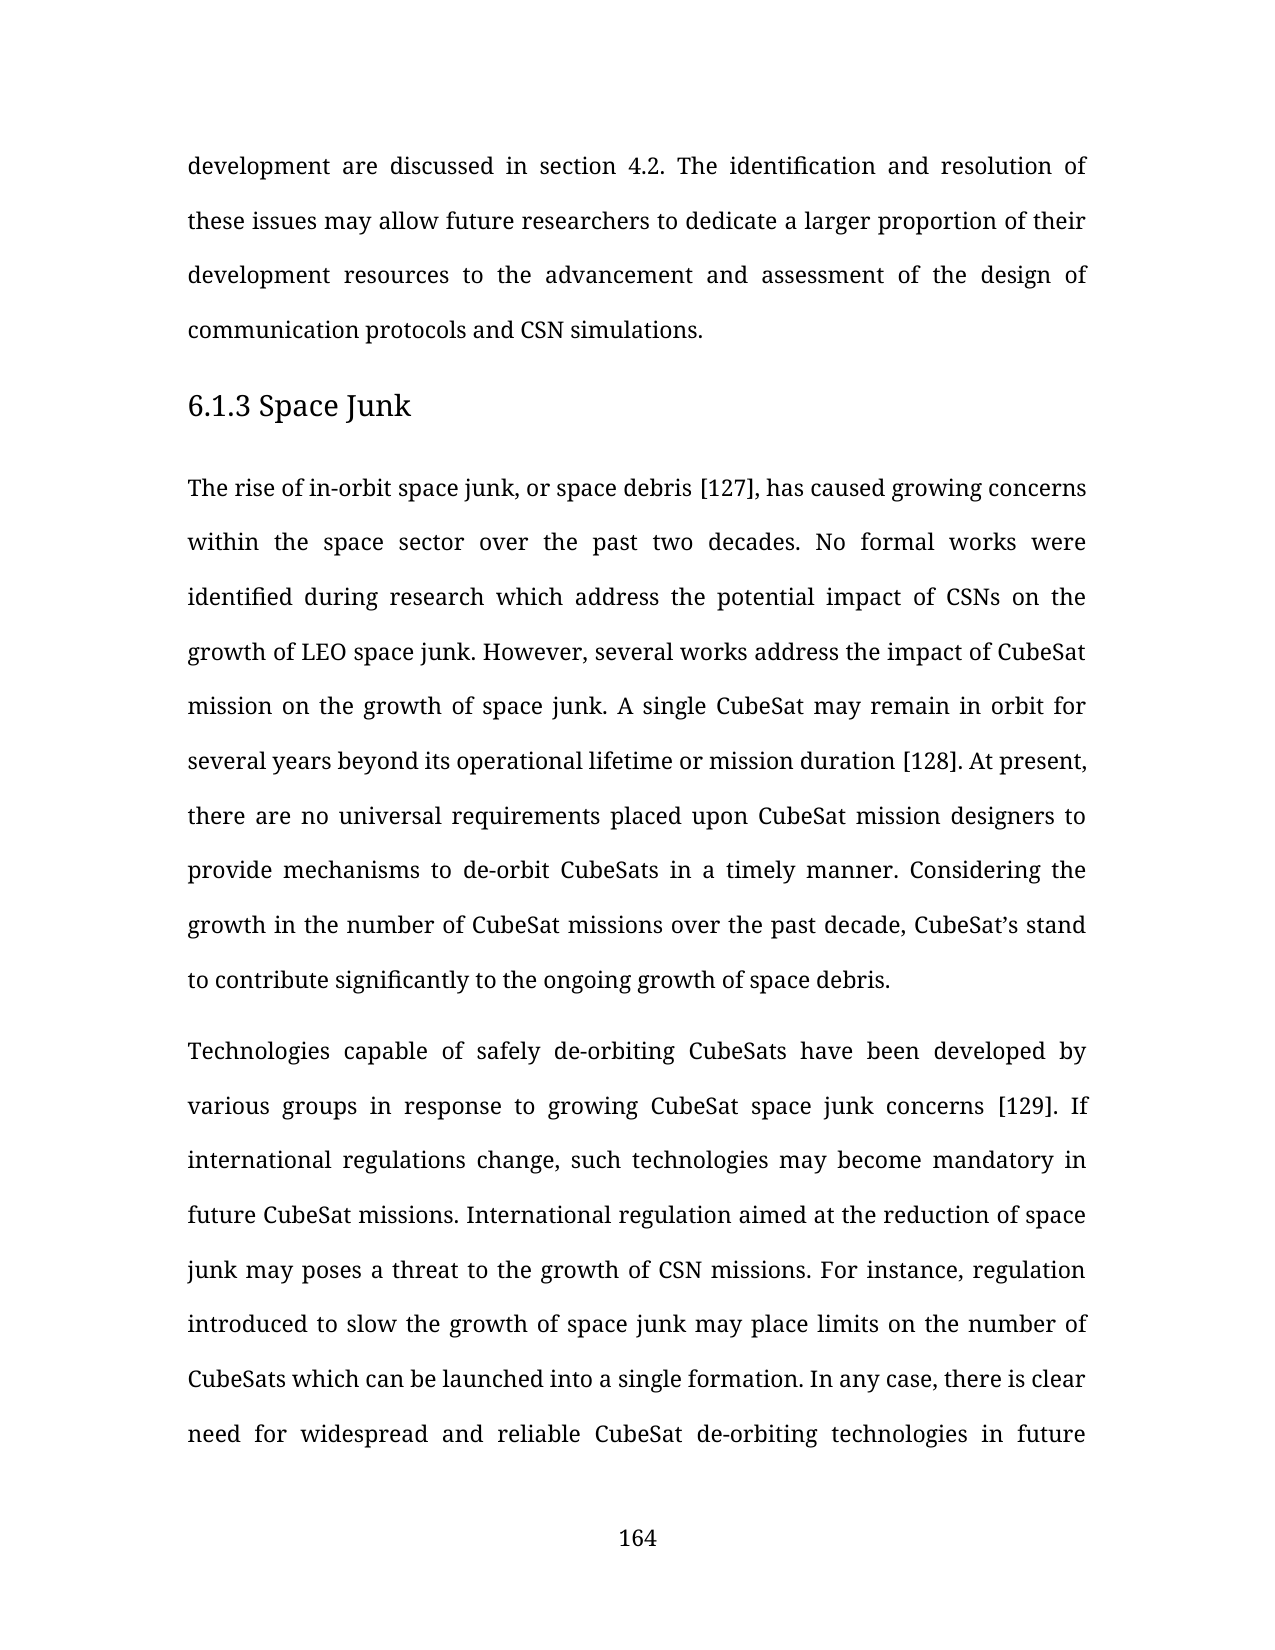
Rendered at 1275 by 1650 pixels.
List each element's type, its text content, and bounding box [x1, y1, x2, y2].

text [187, 150, 1087, 345]
subtitle Space Junk [187, 385, 1087, 425]
text The rise of in-orbit space junk, or space debris [127], has caused growing concerns within the space sector over the past two decades. No formal works were identified during research which address the potential impact of CSNs on the growth of LEO space junk. However, several works address the impact of CubeSat mission on the growth of space junk. A single CubeSat may remain in orbit for several years beyond its operational lifetime or mission duration [128]. At present, there are no universal requirements placed upon CubeSat mission designers to provide mechanisms to de-orbit CubeSats in a timely manner. Considering the growth in the number of CubeSat missions over the past decade, CubeSat’s stand to contribute significantly to the ongoing growth of space debris. [187, 471, 1087, 995]
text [187, 1035, 1087, 1449]
